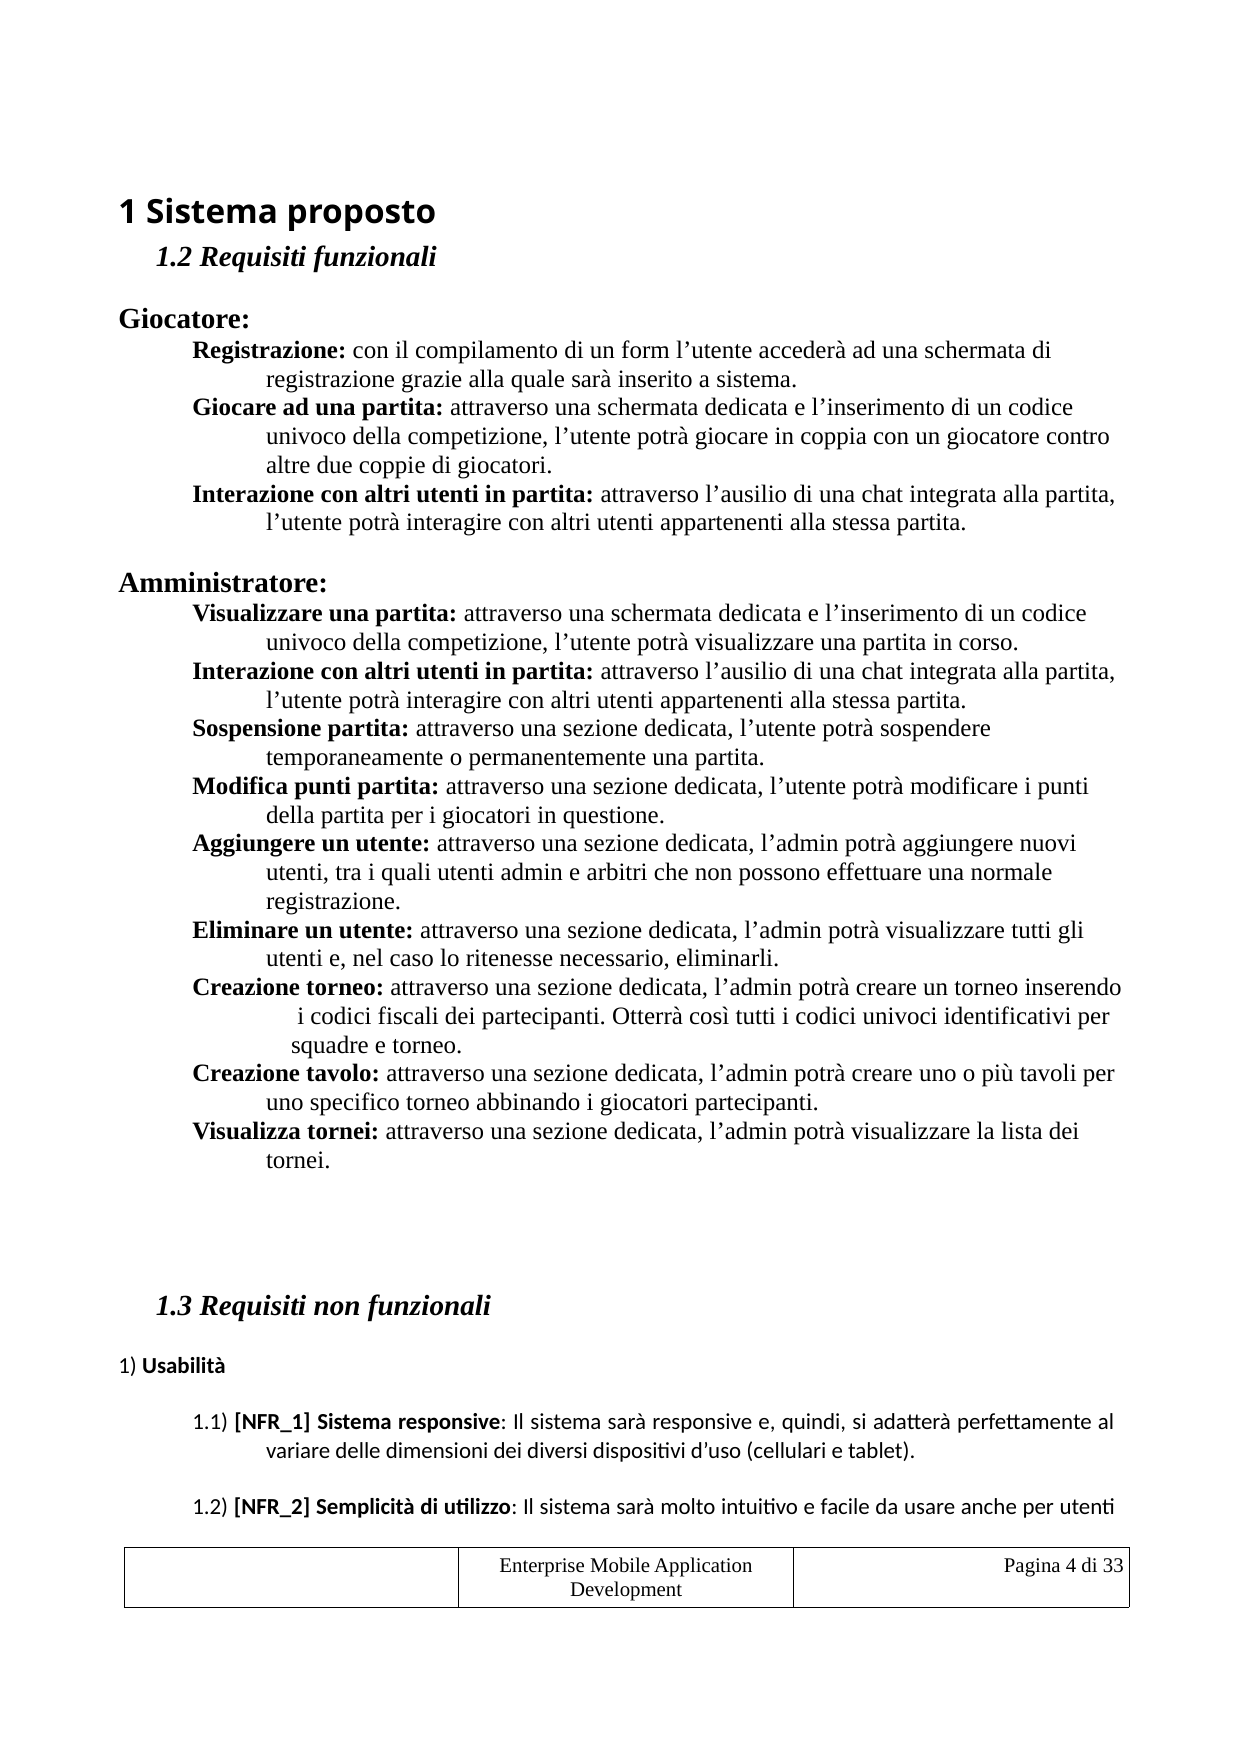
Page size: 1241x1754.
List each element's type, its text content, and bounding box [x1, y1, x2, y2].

text Giocatore: [118, 301, 1122, 335]
text Giocare ad una partita: attraverso una schermata dedicata e l’inserimento di un codice univoco della competizione, l’utente potrà giocare in coppia con un giocatore contro altre due coppie di giocatori. [118, 392, 1122, 479]
text Interazione con altri utenti in partita: attraverso l’ausilio di una chat integrata alla partita, l’utente potrà interagire con altri utenti appartenenti alla stessa partita. [118, 479, 1122, 536]
text Modifica punti partita: attraverso una sezione dedicata, l’utente potrà modificare i punti della partita per i giocatori in questione. [118, 771, 1122, 828]
text Sospensione partita: attraverso una sezione dedicata, l’utente potrà sospendere temporaneamente o permanentemente una partita. [118, 713, 1122, 771]
text 1) Usabilità [118, 1351, 1122, 1379]
text Registrazione: con il compilamento di un form l’utente accederà ad una schermata di registrazione grazie alla quale sarà inserito a sistema. [118, 335, 1122, 392]
text Creazione tavolo: attraverso una sezione dedicata, l’admin potrà creare uno o più tavoli per uno specifico torneo abbinando i giocatori partecipanti. [118, 1058, 1122, 1116]
subtitle 1.2 Requisiti funzionali [156, 239, 1122, 273]
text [118, 1492, 1122, 1520]
text Aggiungere un utente: attraverso una sezione dedicata, l’admin potrà aggiungere nuovi utenti, tra i quali utenti admin e arbitri che non possono effettuare una normale registrazione. [118, 828, 1122, 915]
text Amministratore: [118, 565, 1122, 598]
text 1.1) [NFR_1] Sistema responsive: Il sistema sarà responsive e, quindi, si adatterà perfettamente al variare delle dimensioni dei diversi dispositivi d’uso (cellulari e tablet). [118, 1407, 1122, 1464]
text Visualizzare una partita: attraverso una schermata dedicata e l’inserimento di un codice univoco della competizione, l’utente potrà visualizzare una partita in corso. [118, 598, 1122, 656]
text Visualizza tornei: attraverso una sezione dedicata, l’admin potrà visualizzare la lista dei tornei. [118, 1116, 1122, 1173]
text Interazione con altri utenti in partita: attraverso l’ausilio di una chat integrata alla partita, l’utente potrà interagire con altri utenti appartenenti alla stessa partita. [118, 656, 1122, 713]
subtitle 1 Sistema proposto [118, 187, 1122, 233]
text Creazione torneo: attraverso una sezione dedicata, l’admin potrà creare un torneo inserendo i codici fiscali dei partecipanti. Otterrà così tutti i codici univoci identificativi per squadre e torneo. [118, 972, 1122, 1058]
subtitle 1.3 Requisiti non funzionali [156, 1288, 1122, 1322]
text Eliminare un utente: attraverso una sezione dedicata, l’admin potrà visualizzare tutti gli utenti e, nel caso lo ritenesse necessario, eliminarli. [118, 915, 1122, 972]
